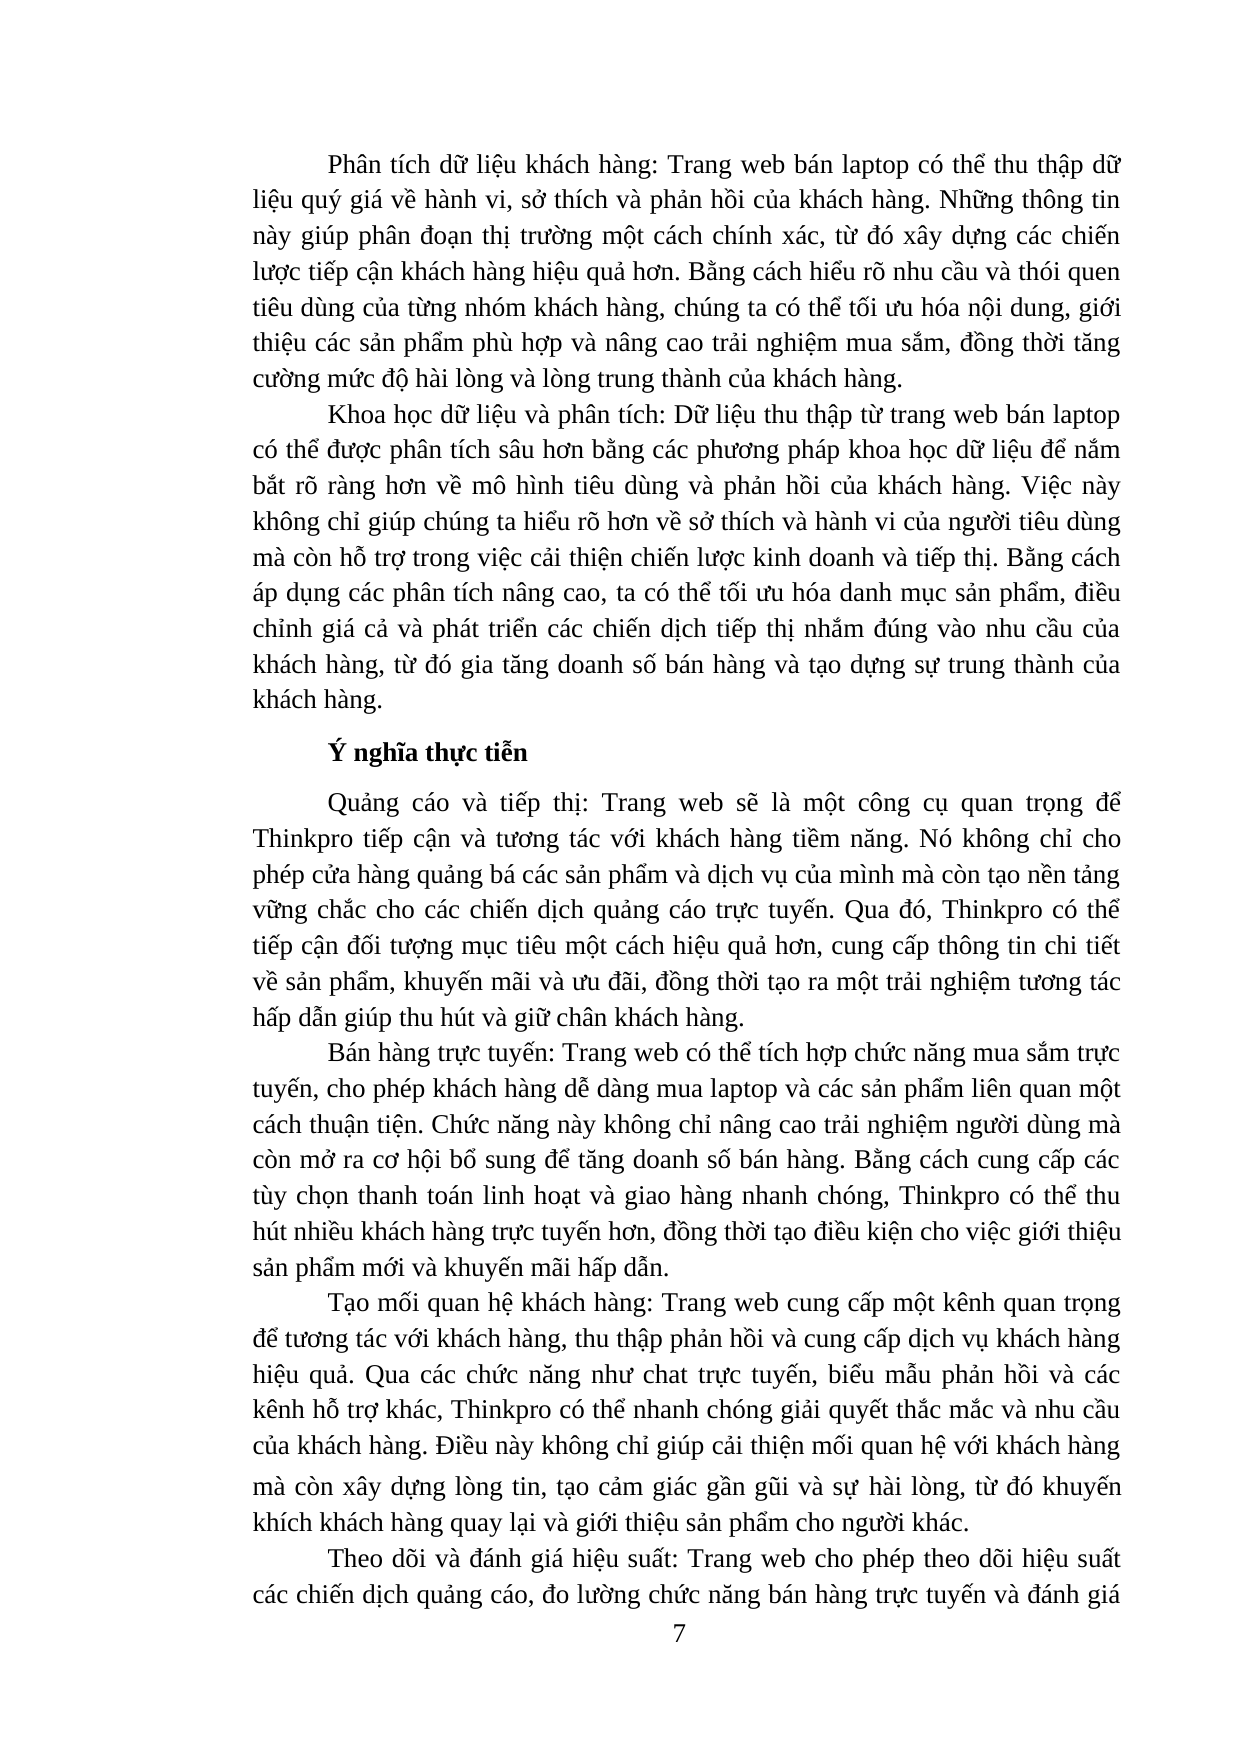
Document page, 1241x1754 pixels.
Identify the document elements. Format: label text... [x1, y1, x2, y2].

list Quảng cáo và tiếp thị: Trang web sẽ là một công cụ quan trọng để Thinkpro tiếp cận và tương tác với khách hàng tiềm năng. Nó không chỉ cho phép cửa hàng quảng bá các sản phẩm và dịch vụ của mình mà còn tạo nền tảng vững chắc cho các chiến dịch quảng cáo trực tuyến. Qua đó, Thinkpro có thể tiếp cận đối tượng mục tiêu một cách hiệu quả hơn, cung cấp thông tin chi tiết về sản phẩm, khuyến mãi và ưu đãi, đồng thời tạo ra một trải nghiệm tương tác hấp dẫn giúp thu hút và giữ chân khách hàng. [252, 786, 1122, 1032]
list Bán hàng trực tuyến: Trang web có thể tích hợp chức năng mua sắm trực tuyến, cho phép khách hàng dễ dàng mua laptop và các sản phẩm liên quan một cách thuận tiện. Chức năng này không chỉ nâng cao trải nghiệm người dùng mà còn mở ra cơ hội bổ sung để tăng doanh số bán hàng. Bằng cách cung cấp các tùy chọn thanh toán linh hoạt và giao hàng nhanh chóng, Thinkpro có thể thu hút nhiều khách hàng trực tuyến hơn, đồng thời tạo điều kiện cho việc giới thiệu sản phẩm mới và khuyến mãi hấp dẫn. [252, 1036, 1122, 1282]
list Phân tích dữ liệu khách hàng: Trang web bán laptop có thể thu thập dữ liệu quý giá về hành vi, sở thích và phản hồi của khách hàng. Những thông tin này giúp phân đoạn thị trường một cách chính xác, từ đó xây dựng các chiến lược tiếp cận khách hàng hiệu quả hơn. Bằng cách hiểu rõ nhu cầu và thói quen tiêu dùng của từng nhóm khách hàng, chúng ta có thể tối ưu hóa nội dung, giới thiệu các sản phẩm phù hợp và nâng cao trải nghiệm mua sắm, đồng thời tăng cường mức độ hài lòng và lòng trung thành của khách hàng. [252, 148, 1122, 393]
list Tạo mối quan hệ khách hàng: Trang web cung cấp một kênh quan trọng để tương tác với khách hàng, thu thập phản hồi và cung cấp dịch vụ khách hàng hiệu quả. Qua các chức năng như chat trực tuyến, biểu mẫu phản hồi và các kênh hỗ trợ khác, Thinkpro có thể nhanh chóng giải quyết thắc mắc và nhu cầu của khách hàng. Điều này không chỉ giúp cải thiện mối quan hệ với khách hàng mà còn xây dựng lòng tin, tạo cảm giác gần gũi và sự hài lòng, từ đó khuyến khích khách hàng quay lại và giới thiệu sản phẩm cho người khác. [252, 1286, 1122, 1537]
list Khoa học dữ liệu và phân tích: Dữ liệu thu thập từ trang web bán laptop có thể được phân tích sâu hơn bằng các phương pháp khoa học dữ liệu để nắm bắt rõ ràng hơn về mô hình tiêu dùng và phản hồi của khách hàng. Việc này không chỉ giúp chúng ta hiểu rõ hơn về sở thích và hành vi của người tiêu dùng mà còn hỗ trợ trong việc cải thiện chiến lược kinh doanh và tiếp thị. Bằng cách áp dụng các phân tích nâng cao, ta có thể tối ưu hóa danh mục sản phẩm, điều chỉnh giá cả và phát triển các chiến dịch tiếp thị nhắm đúng vào nhu cầu của khách hàng, từ đó gia tăng doanh số bán hàng và tạo dựng sự trung thành của khách hàng. [252, 398, 1122, 715]
text Ý nghĩa thực tiễn [252, 736, 1122, 767]
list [252, 1542, 1122, 1609]
